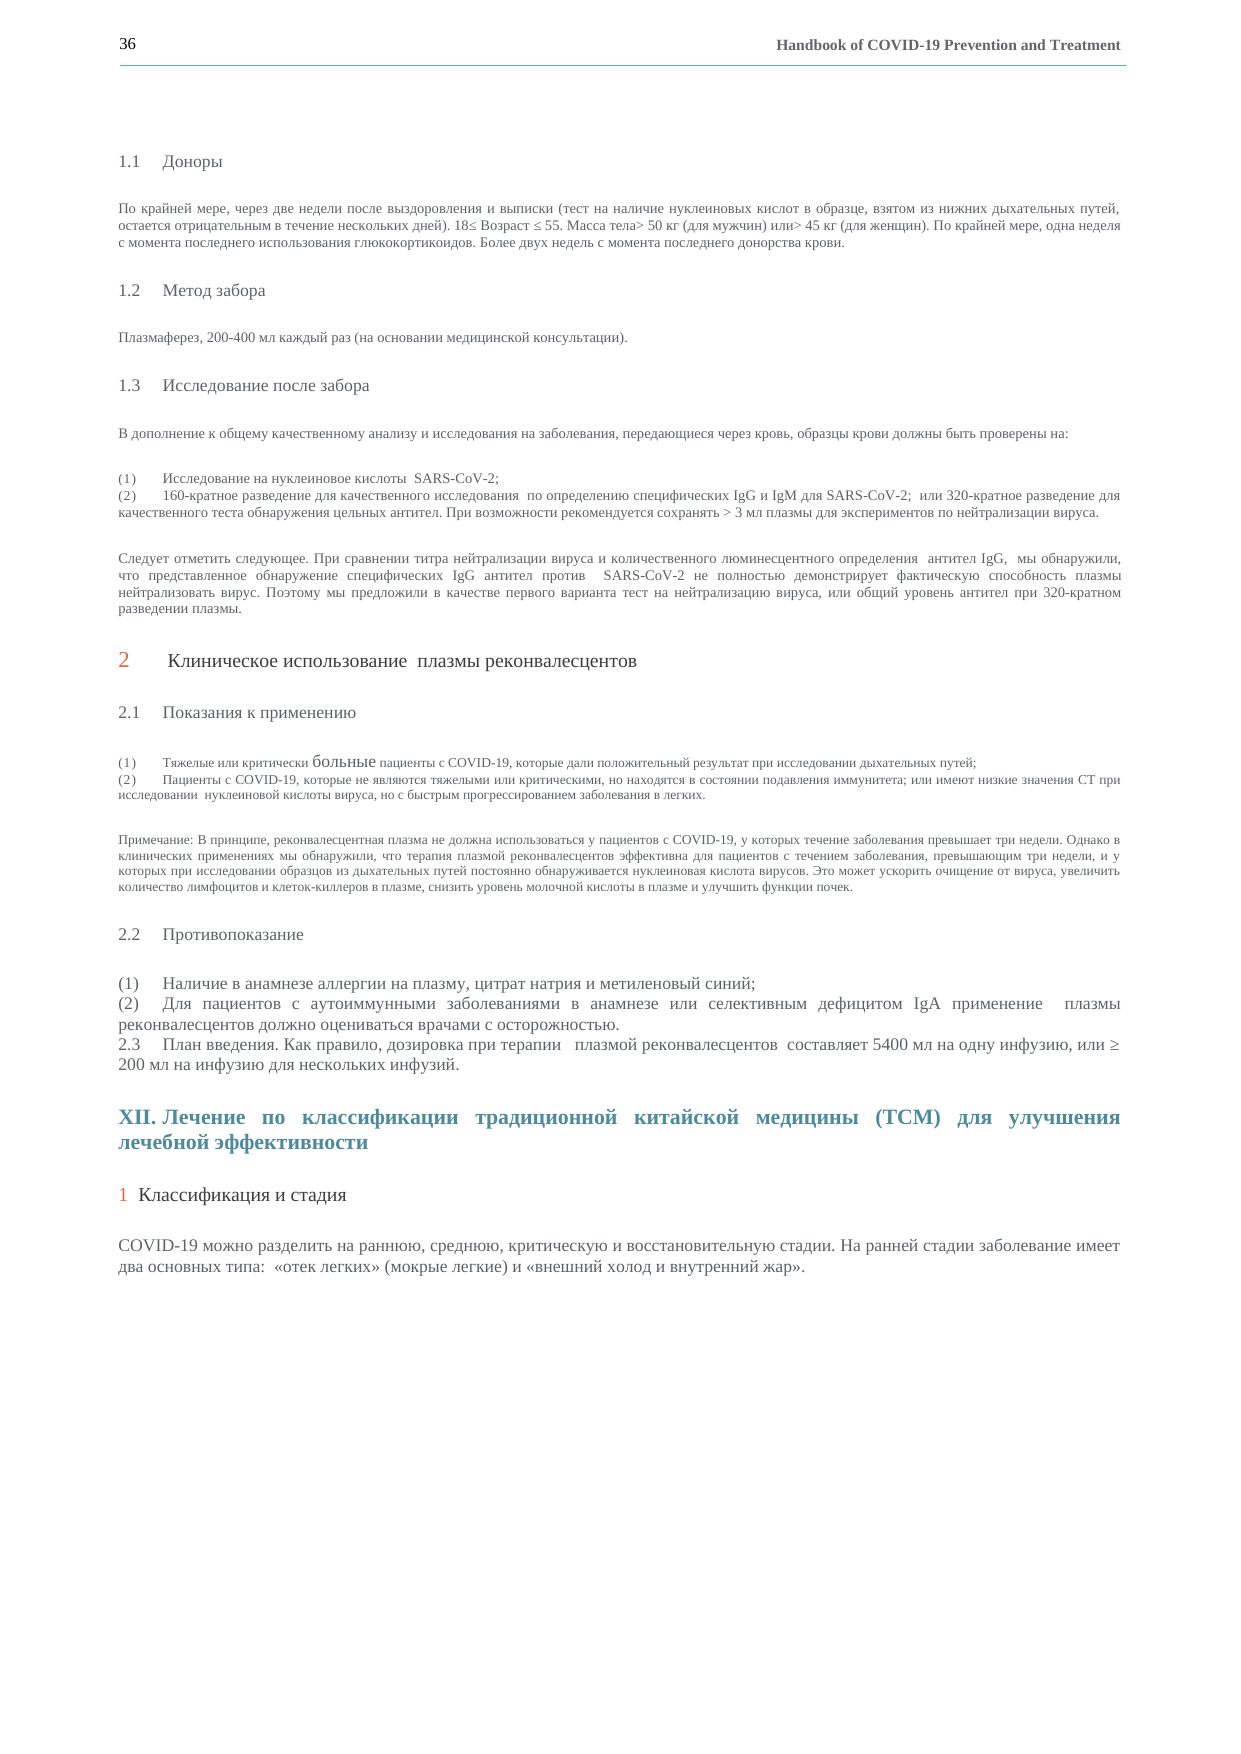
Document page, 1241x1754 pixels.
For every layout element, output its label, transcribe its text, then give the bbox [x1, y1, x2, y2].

list Метод забора [118, 279, 1122, 300]
list Лечение по классификации традиционной китайской медицины (TCM) для улучшения лечебной эффективности [118, 1104, 1122, 1154]
list Показания к применению [118, 702, 1122, 722]
text COVID-19 можно разделить на раннюю, среднюю, критическую и восстановительную стадии. На ранней стадии заболевание имеет два основных типа: «отек легких» (мокрые легкие) и «внешний холод и внутренний жар». [118, 1235, 1122, 1276]
list 160-кратное разведение для качественного исследования по определению специфических IgG и IgM для SARS-CoV-2; или 320-кратное разведение для качественного теста обнаружения цельных антител. При возможности рекомендуется сохранять > 3 мл плазмы для экспериментов по нейтрализации вируса. [118, 487, 1122, 521]
text В дополнение к общему качественному анализу и исследования на заболевания, передающиеся через кровь, образцы крови должны быть проверены на: [118, 424, 1122, 441]
text 1 Классификация и стадия [118, 1183, 1122, 1206]
list Пациенты с COVID-19, которые не являются тяжелыми или критическими, но находятся в состоянии подавления иммунитета; или имеют низкие значения СТ при исследовании нуклеиновой кислоты вируса, но с быстрым прогрессированием заболевания в легких. [118, 771, 1122, 803]
list Исследование после забора [118, 375, 1122, 395]
list План введения. Как правило, дозировка при терапии плазмой реконвалесцентов составляет 5400 мл на одну инфузию, или ≥ 200 мл на инфузию для нескольких инфузий. [118, 1034, 1122, 1074]
text Примечание: В принципе, реконвалесцентная плазма не должна использоваться у пациентов с COVID-19, у которых течение заболевания превышает три недели. Однако в клинических применениях мы обнаружили, что терапия плазмой реконвалесцентов эффективна для пациентов с течением заболевания, превышающим три недели, и у которых при исследовании образцов из дыхательных путей постоянно обнаруживается нуклеиновая кислота вирусов. Это может ускорить очищение от вируса, увеличить количество лимфоцитов и клеток-киллеров в плазме, снизить уровень молочной кислоты в плазме и улучшить функции почек. [118, 832, 1122, 894]
list Для пациентов с аутоиммунными заболеваниями в анамнезе или селективным дефицитом IgA применение плазмы реконвалесцентов должно оцениваться врачами с осторожностью. [118, 993, 1122, 1034]
text Плазмаферез, 200-400 мл каждый раз (на основании медицинской консультации). [118, 329, 1122, 346]
list Наличие в анамнезе аллергии на плазму, цитрат натрия и метиленовый синий; [118, 973, 1122, 993]
picture [119, 53, 1127, 72]
list Тяжелые или критически больные пациенты с COVID-19, которые дали положительный результат при исследовании дыхательных путей; [118, 751, 1122, 771]
list Противопоказание [118, 923, 1122, 944]
list Доноры [118, 151, 1122, 171]
list Исследование на нуклеиновое кислоты SARS-CoV-2; [118, 470, 1122, 487]
text По крайней мере, через две недели после выздоровления и выписки (тест на наличие нуклеиновых кислот в образце, взятом из нижних дыхательных путей, остается отрицательным в течение нескольких дней). 18≤ Возраст ≤ 55. Масса тела> 50 кг (для мужчин) или> 45 кг (для женщин). По крайней мере, одна неделя с момента последнего использования глюкокортикоидов. Более двух недель с момента последнего донорства крови. [118, 200, 1122, 250]
text 2 Клиническое использование плазмы реконвалесцентов [118, 646, 1122, 672]
text Следует отметить следующее. При сравнении титра нейтрализации вируса и количественного люминесцентного определения антител IgG, мы обнаружили, что представленное обнаружение специфических IgG антител против SARS-CoV-2 не полностью демонстрирует фактическую способность плазмы нейтрализовать вирус. Поэтому мы предложили в качестве первого варианта тест на нейтрализацию вируса, или общий уровень антител при 320-кратном разведении плазмы. [118, 550, 1122, 617]
